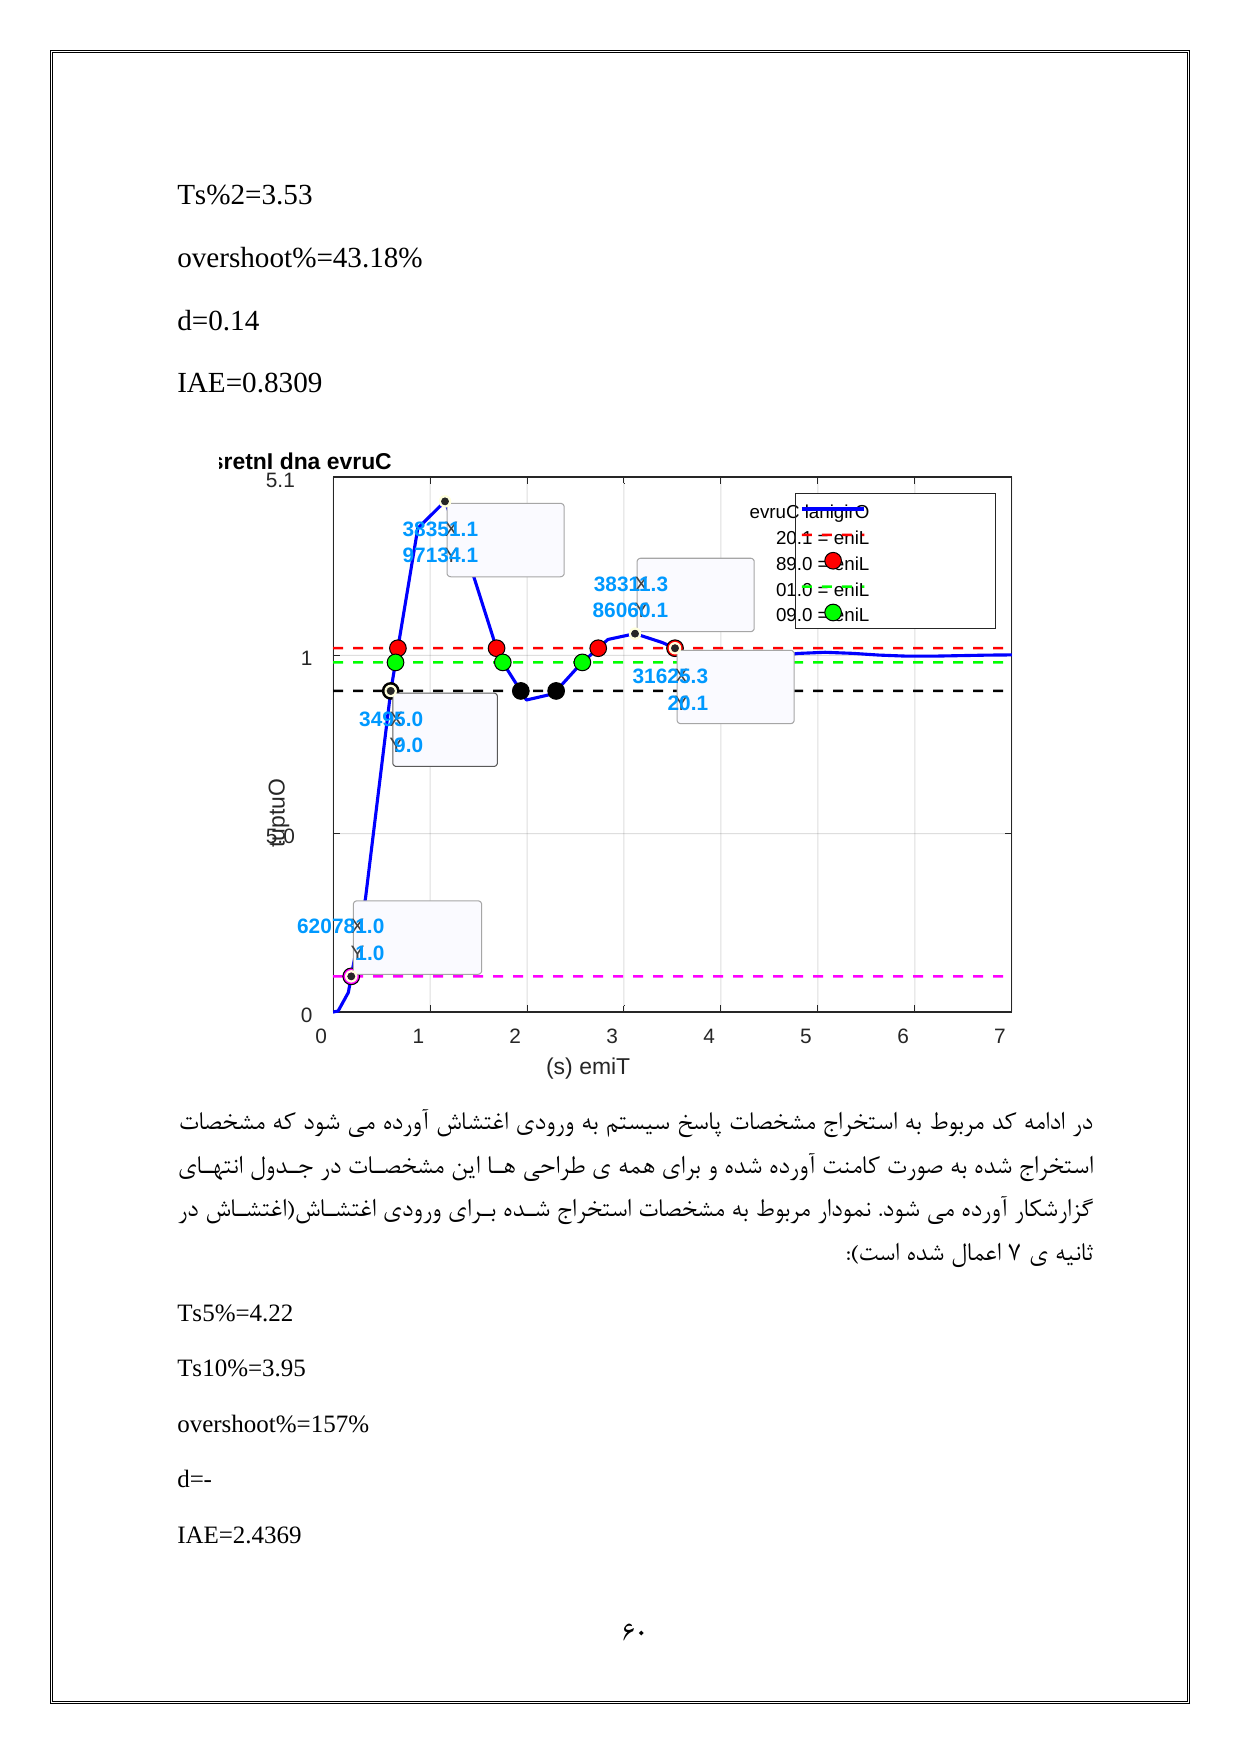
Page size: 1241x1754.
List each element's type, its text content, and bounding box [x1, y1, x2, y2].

text در ادامه کد مربوط به استخراج مشخصات پاسخ سیستم به ورودی اغتشاش آورده می شود که مشخصات استخراج شده به صورت کامنت آورده شده و برای همه ی طراحی ها این مشخصات در جدول انتهای گزارشکار آورده می شود. نمودار مربوط به مشخصات استخراج شده برای ورودی اغتشاش(اغتشاش در ثانیه ی 7 اعمال شده است): [177, 1110, 1093, 1271]
text d=- [177, 1464, 1093, 1493]
text IAE=2.4369 [177, 1520, 1093, 1549]
text d=0.14 [177, 303, 1093, 336]
text IAE=0.8309 [177, 365, 1093, 399]
text overshoot%=157% [177, 1409, 1093, 1438]
text overshoot%=43.18% [177, 240, 1093, 273]
text Ts%2=3.53 [177, 177, 1093, 211]
text Ts10%=3.95 [177, 1353, 1093, 1382]
text Ts5%=4.22 [177, 1298, 1093, 1326]
